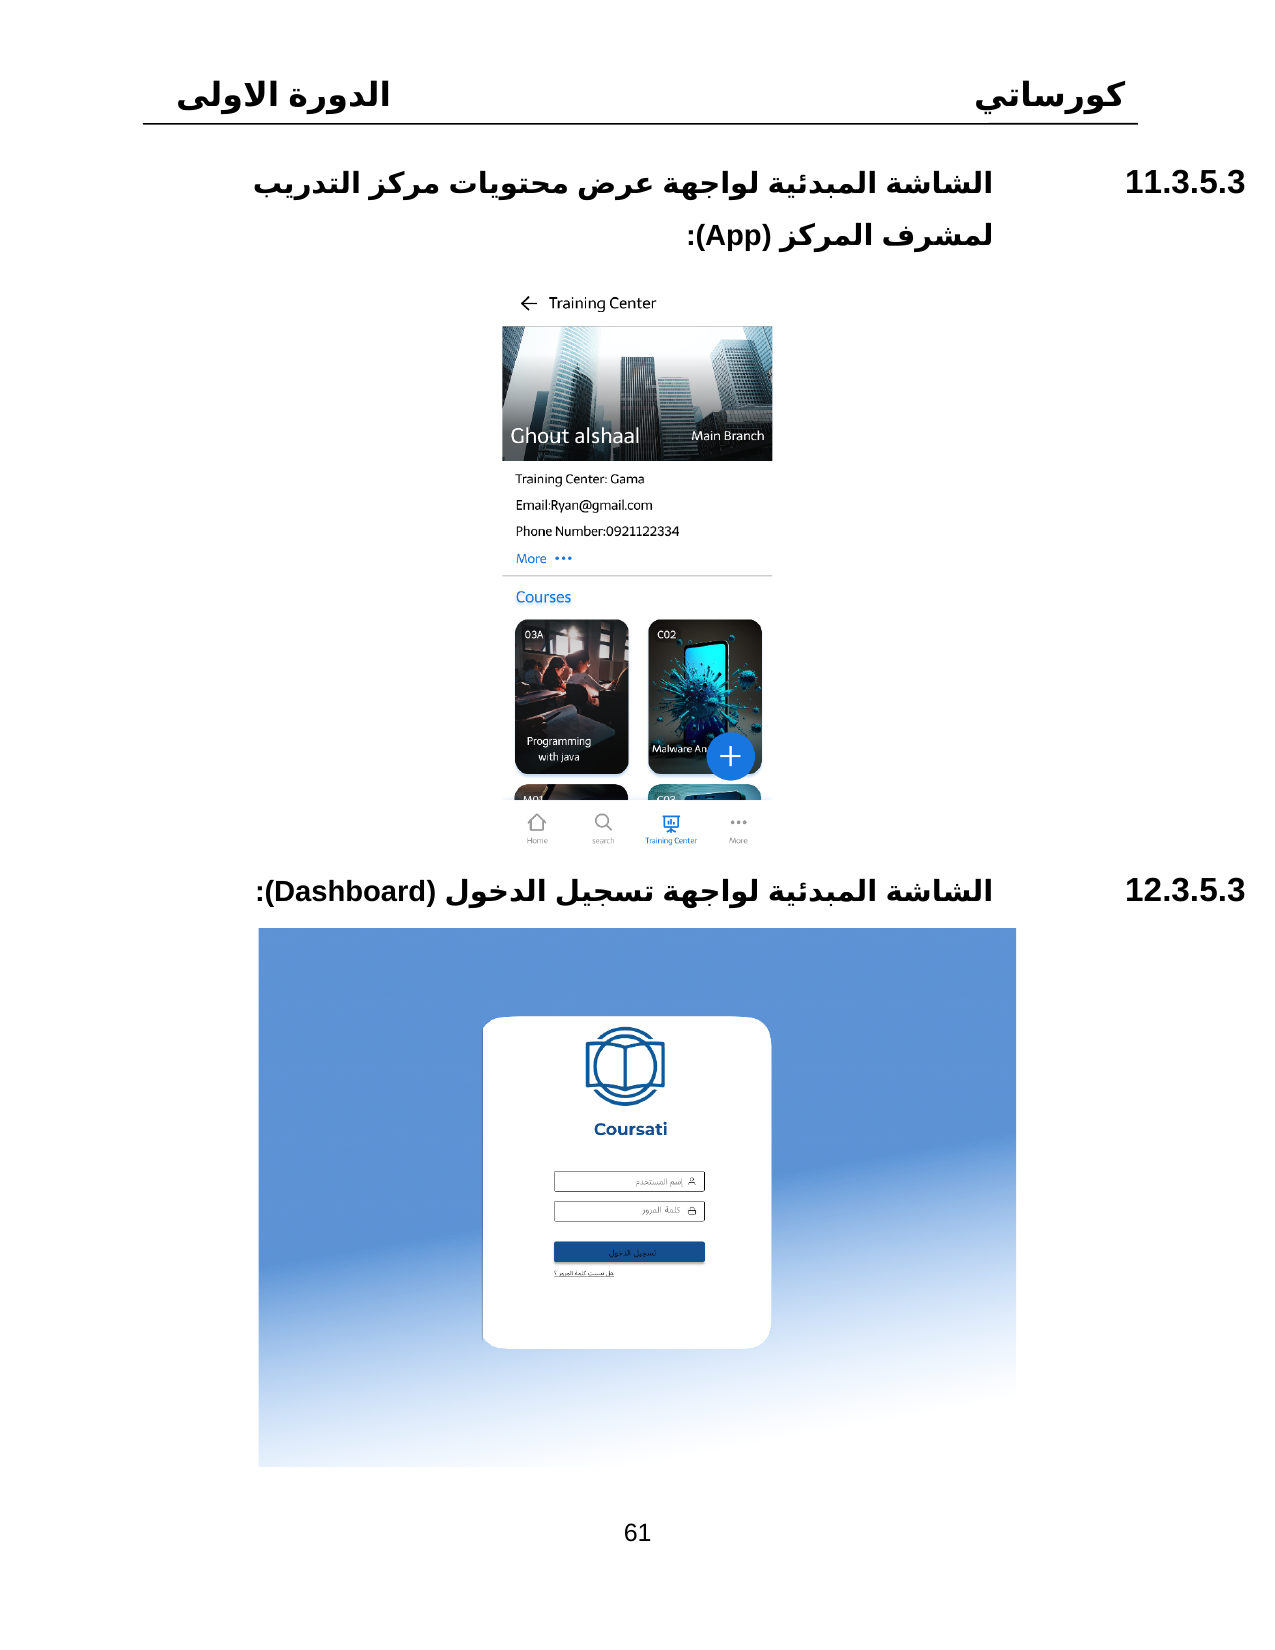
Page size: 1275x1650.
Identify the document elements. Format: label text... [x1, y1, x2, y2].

subtitle الشاشة المبدئية لواجهة تسجيل الدخول (Dashboard): [150, 870, 1125, 909]
picture [502, 268, 773, 852]
picture [258, 928, 1017, 1467]
subtitle الشاشة المبدئية لواجهة عرض محتويات مركز التدريب لمشرف المركز (App): [150, 162, 1125, 251]
